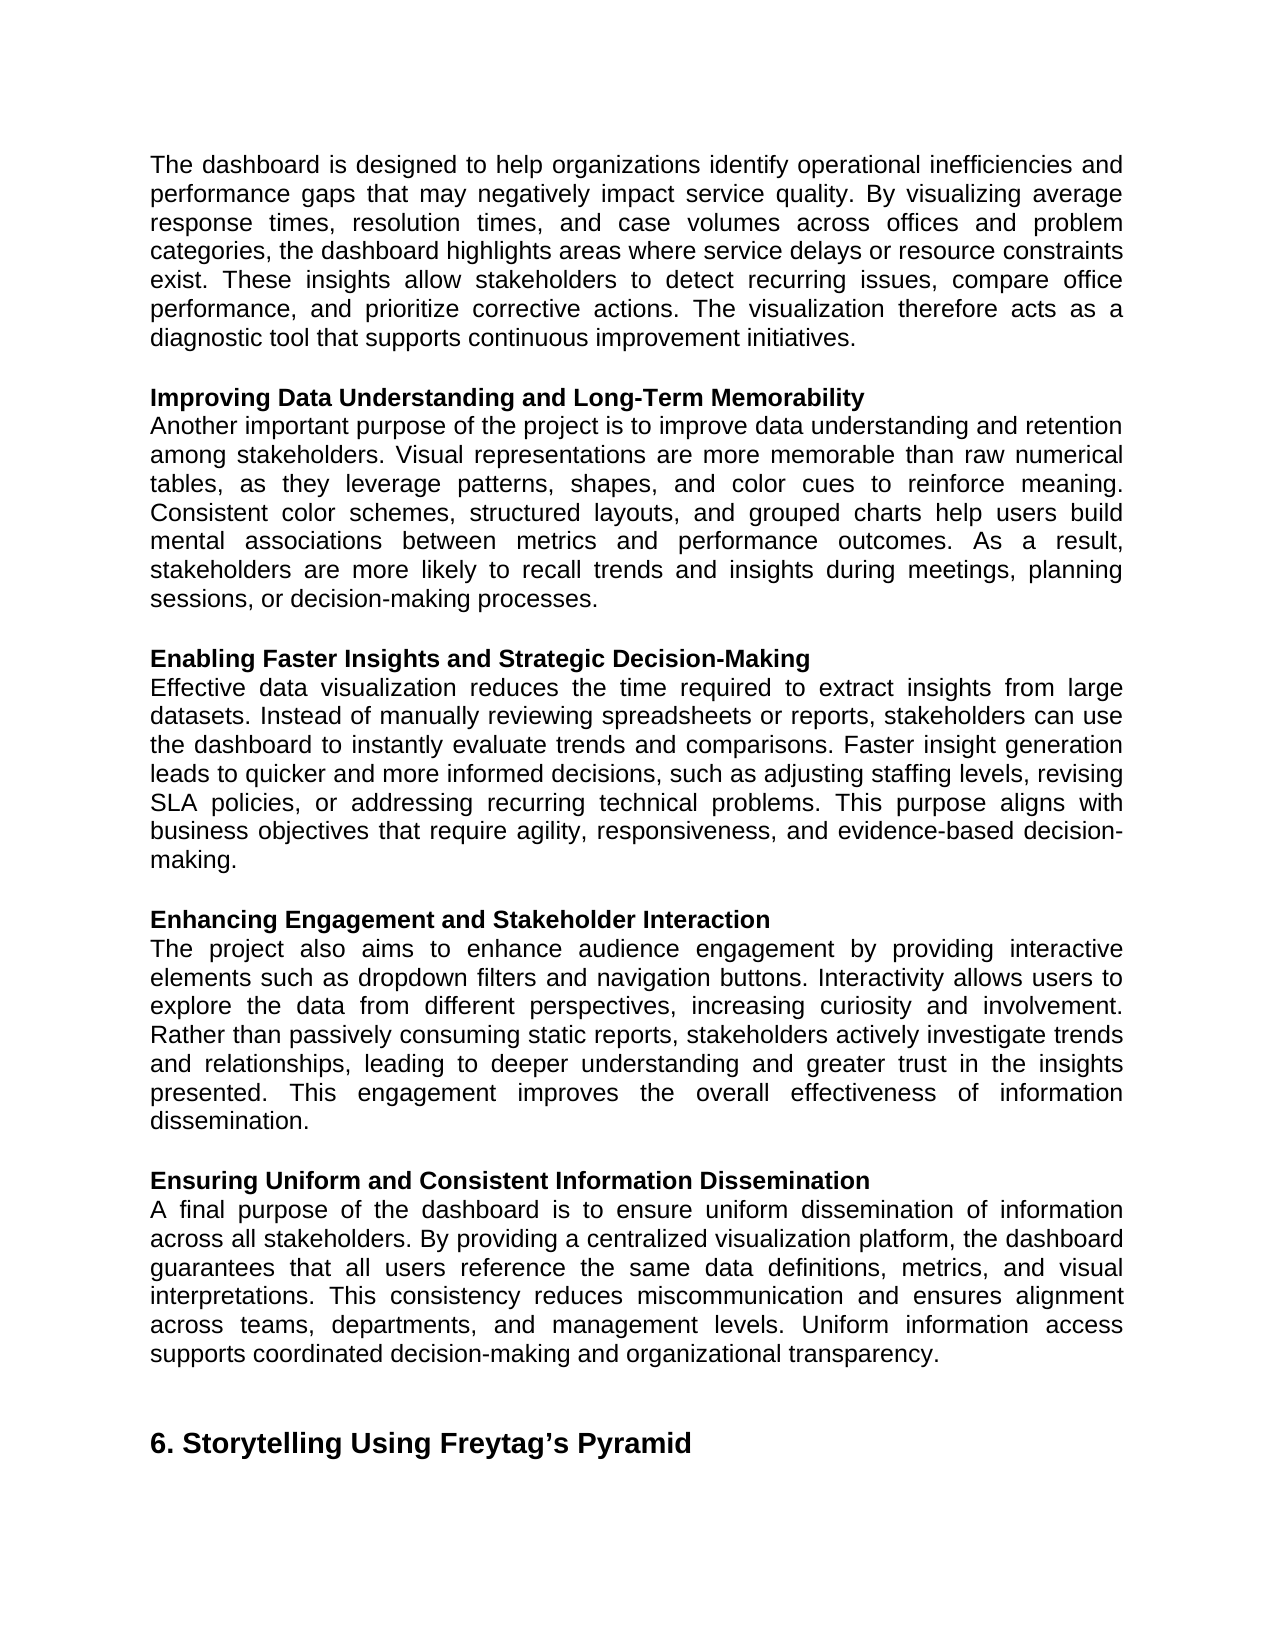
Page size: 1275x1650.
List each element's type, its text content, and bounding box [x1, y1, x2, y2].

text Ensuring Uniform and Consistent Information Dissemination [150, 1166, 1125, 1195]
text Effective data visualization reduces the time required to extract insights from large datasets. Instead of manually reviewing spreadsheets or reports, stakeholders can use the dashboard to instantly evaluate trends and comparisons. Faster insight generation leads to quicker and more informed decisions, such as adjusting staffing levels, revising SLA policies, or addressing recurring technical problems. This purpose aligns with business objectives that require agility, responsiveness, and evidence-based decision-making. [150, 672, 1125, 874]
text The project also aims to enhance audience engagement by providing interactive elements such as dropdown filters and navigation buttons. Interactivity allows users to explore the data from different perspectives, increasing curiosity and involvement. Rather than passively consuming static reports, stakeholders actively investigate trends and relationships, leading to deeper understanding and greater trust in the insights presented. This engagement improves the overall effectiveness of information dissemination. [150, 934, 1125, 1135]
text Improving Data Understanding and Long-Term Memorability [150, 382, 1125, 411]
text Enhancing Engagement and Stakeholder Interaction [150, 905, 1125, 934]
text Enabling Faster Insights and Strategic Decision-Making [150, 644, 1125, 672]
text Another important purpose of the project is to improve data understanding and retention among stakeholders. Visual representations are more memorable than raw numerical tables, as they leverage patterns, shapes, and color cues to reinforce meaning. Consistent color schemes, structured layouts, and grouped charts help users build mental associations between metrics and performance outcomes. As a result, stakeholders are more likely to recall trends and insights during meetings, planning sessions, or decision-making processes. [150, 411, 1125, 612]
text The dashboard is designed to help organizations identify operational inefficiencies and performance gaps that may negatively impact service quality. By visualizing average response times, resolution times, and case volumes across offices and problem categories, the dashboard highlights areas where service delays or resource constraints exist. These insights allow stakeholders to detect recurring issues, compare office performance, and prioritize corrective actions. The visualization therefore acts as a diagnostic tool that supports continuous improvement initiatives. [150, 150, 1125, 351]
text 6. Storytelling Using Freytag’s Pyramid [150, 1426, 1125, 1459]
text A final purpose of the dashboard is to ensure uniform dissemination of information across all stakeholders. By providing a centralized visualization platform, the dashboard guarantees that all users reference the same data definitions, metrics, and visual interpretations. This consistency reduces miscommunication and ensures alignment across teams, departments, and management levels. Uniform information access supports coordinated decision-making and organizational transparency. [150, 1195, 1125, 1367]
